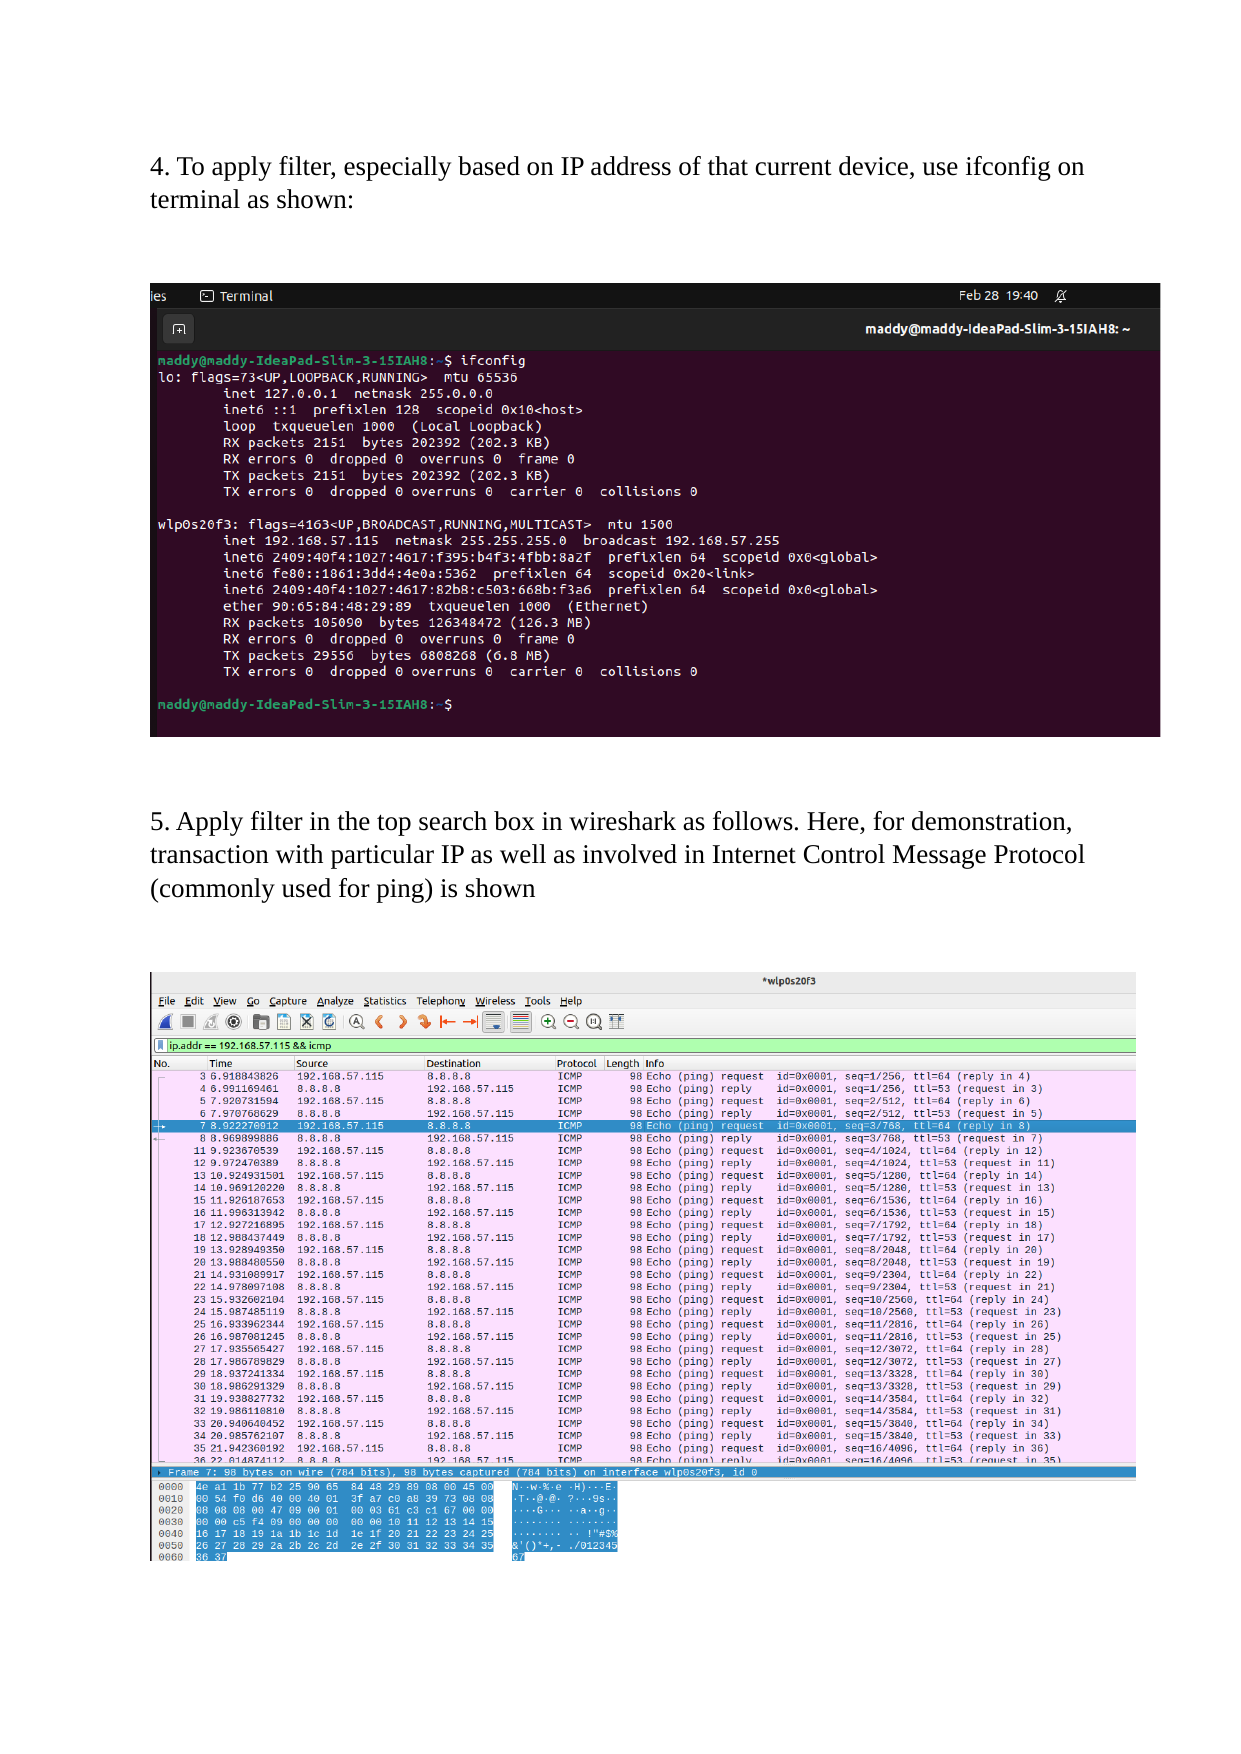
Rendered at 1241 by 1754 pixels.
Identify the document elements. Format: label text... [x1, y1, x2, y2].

picture [150, 283, 1161, 737]
text 5. Apply filter in the top search box in wireshark as follows. Here, for demonstration, transaction with particular IP as well as involved in Internet Control Message Protocol (commonly used for ping) is shown [150, 805, 1090, 903]
picture [150, 972, 1136, 1561]
text 4. To apply filter, especially based on IP address of that current device, use ifconfig on terminal as shown: [150, 150, 1090, 215]
